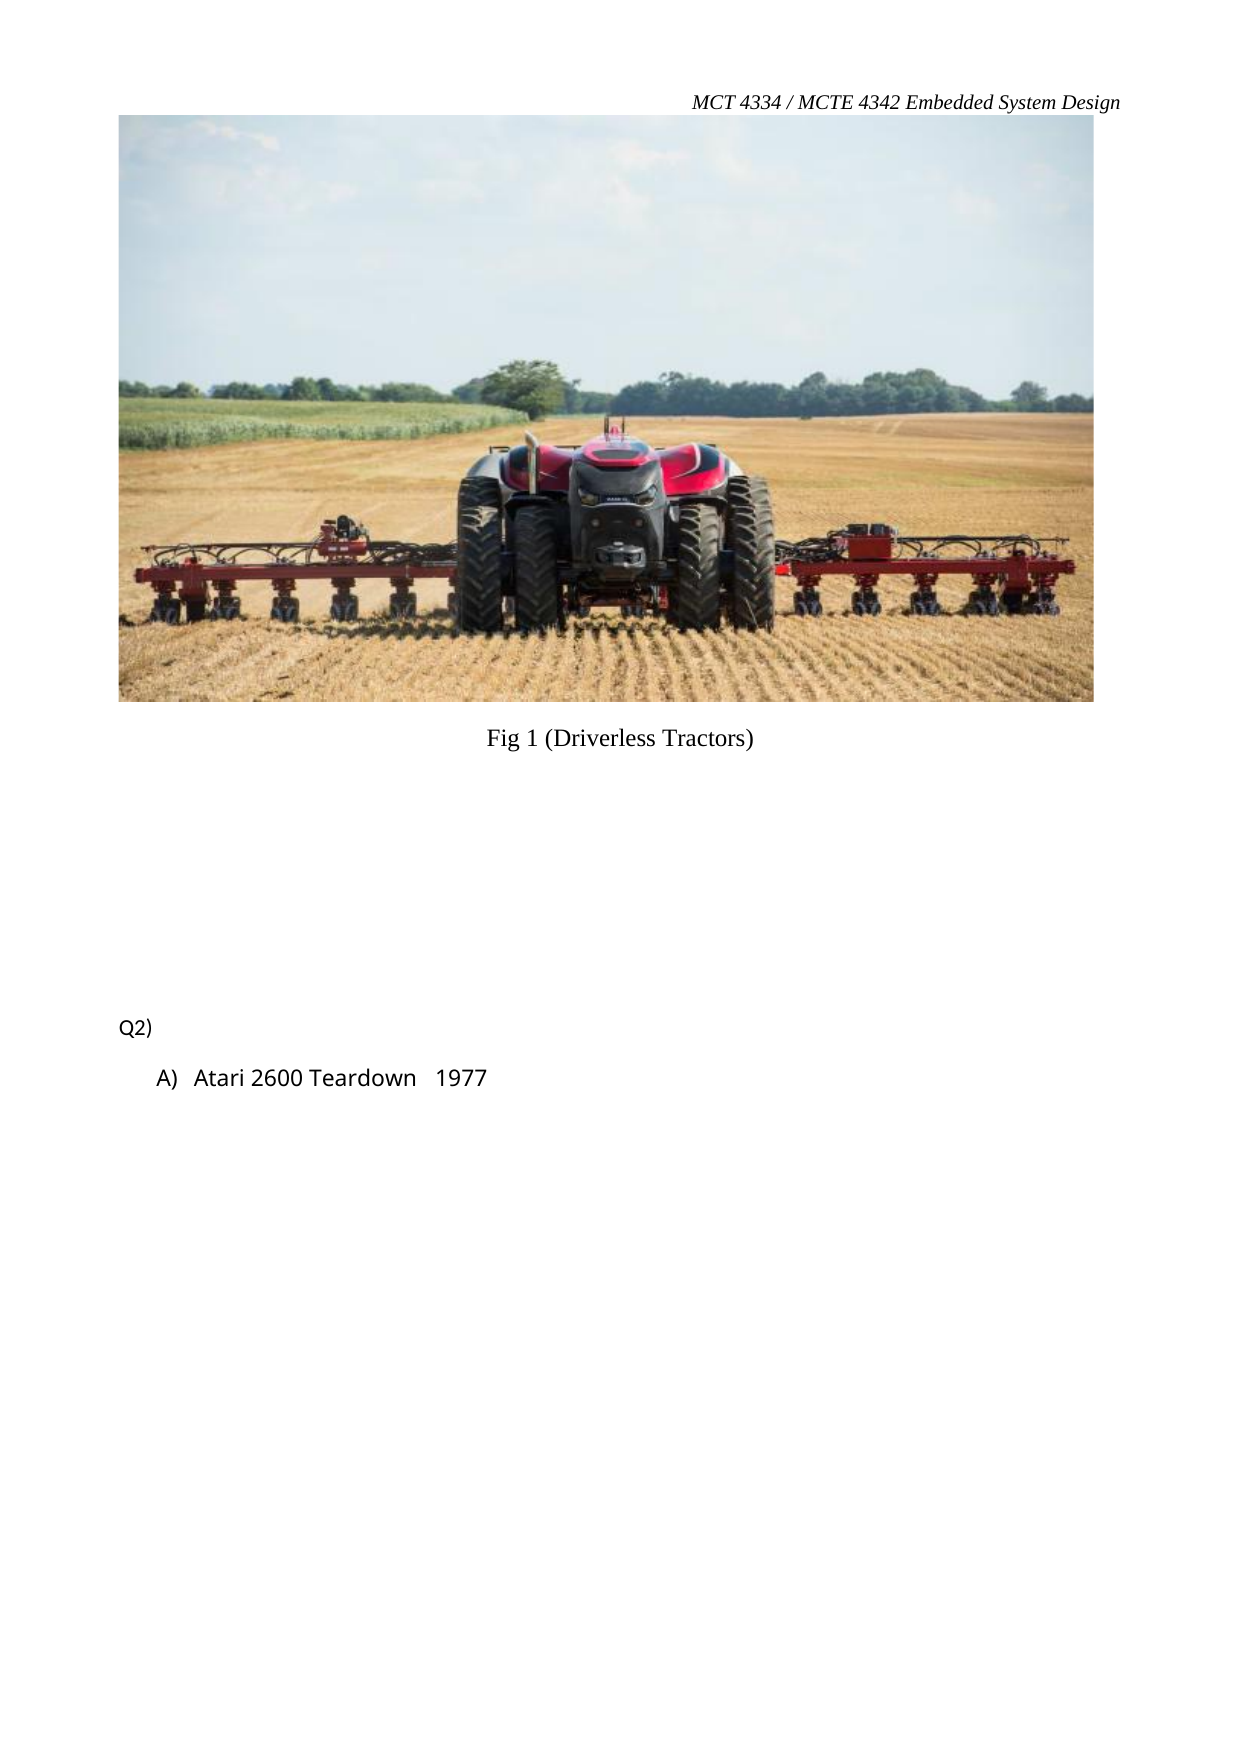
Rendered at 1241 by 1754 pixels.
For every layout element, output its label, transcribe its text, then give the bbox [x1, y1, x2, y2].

text Q2) [118, 1013, 1123, 1041]
list Atari 2600 Teardown 1977 [156, 1062, 1123, 1093]
text Fig 1 (Driverless Tractors) [118, 723, 1122, 752]
picture [118, 115, 1094, 702]
